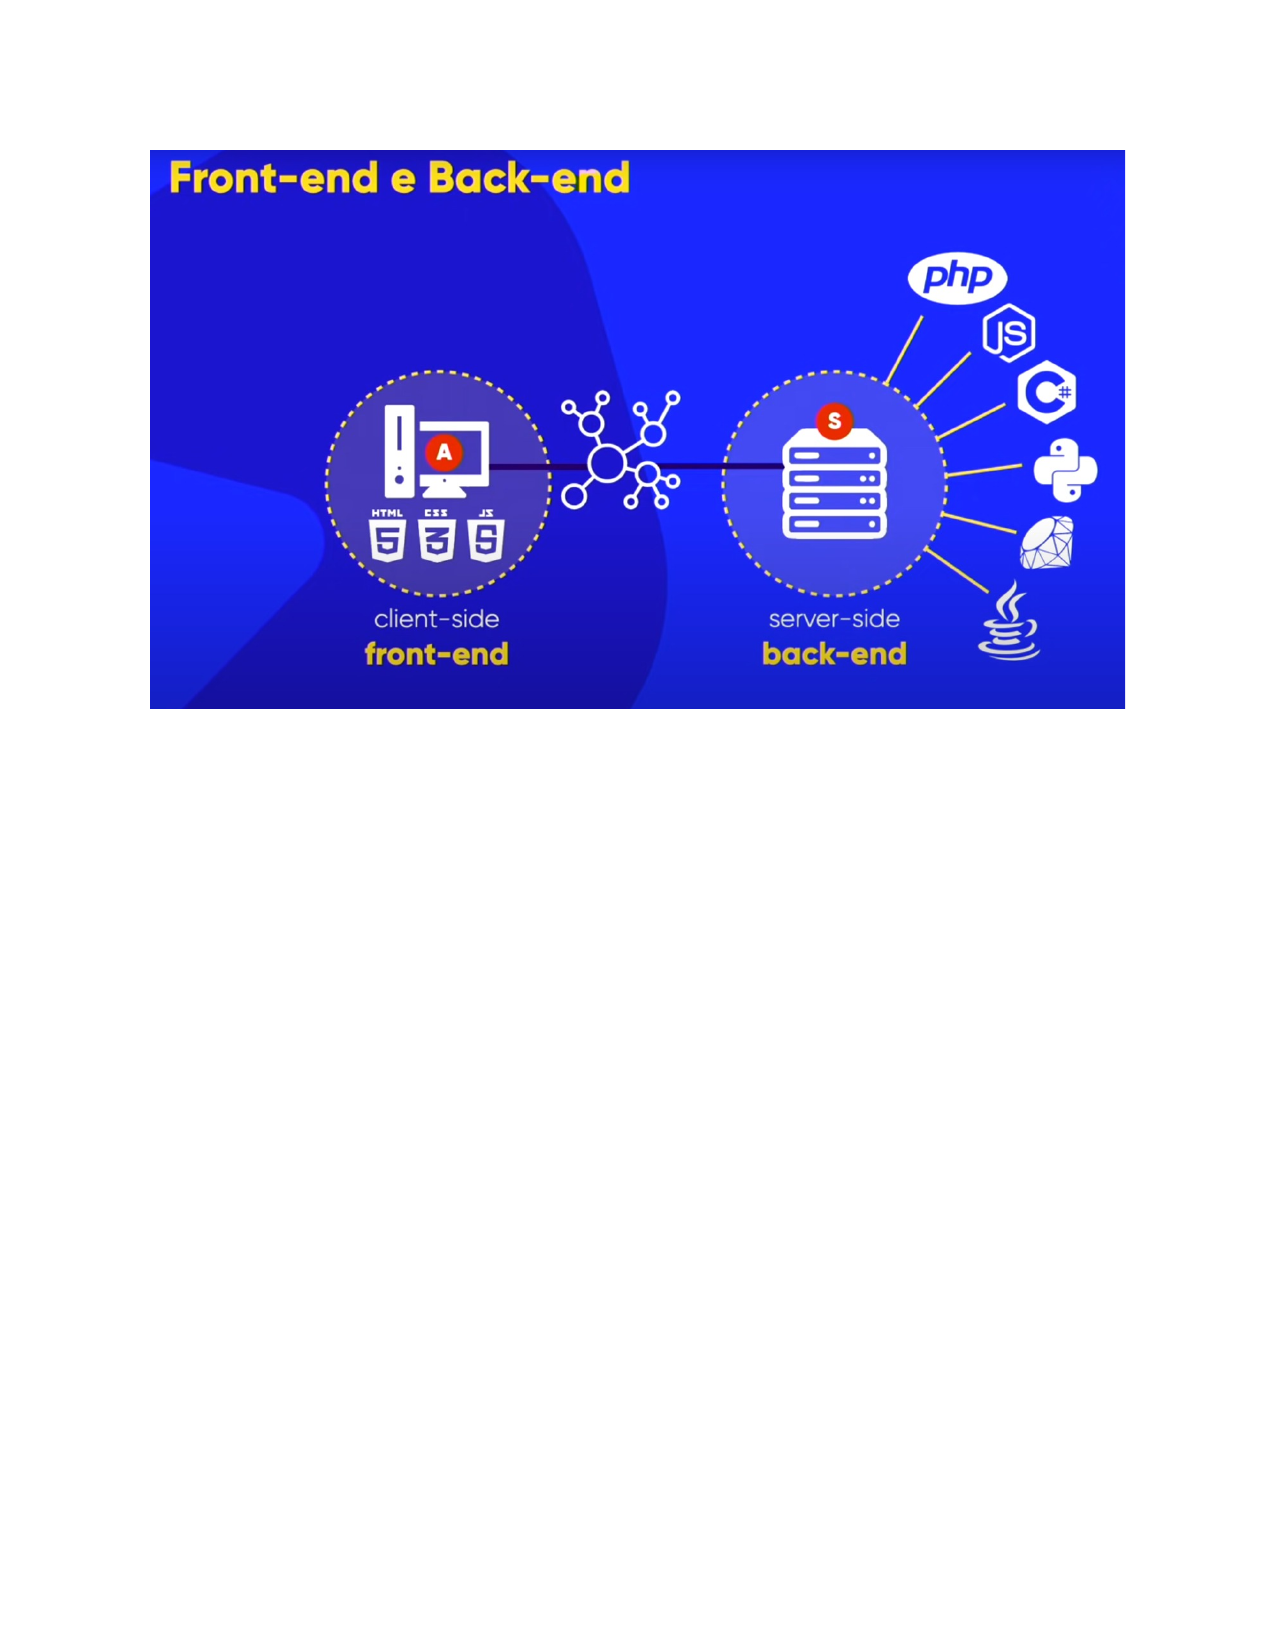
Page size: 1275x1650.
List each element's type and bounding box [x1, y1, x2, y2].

picture [150, 150, 1125, 709]
